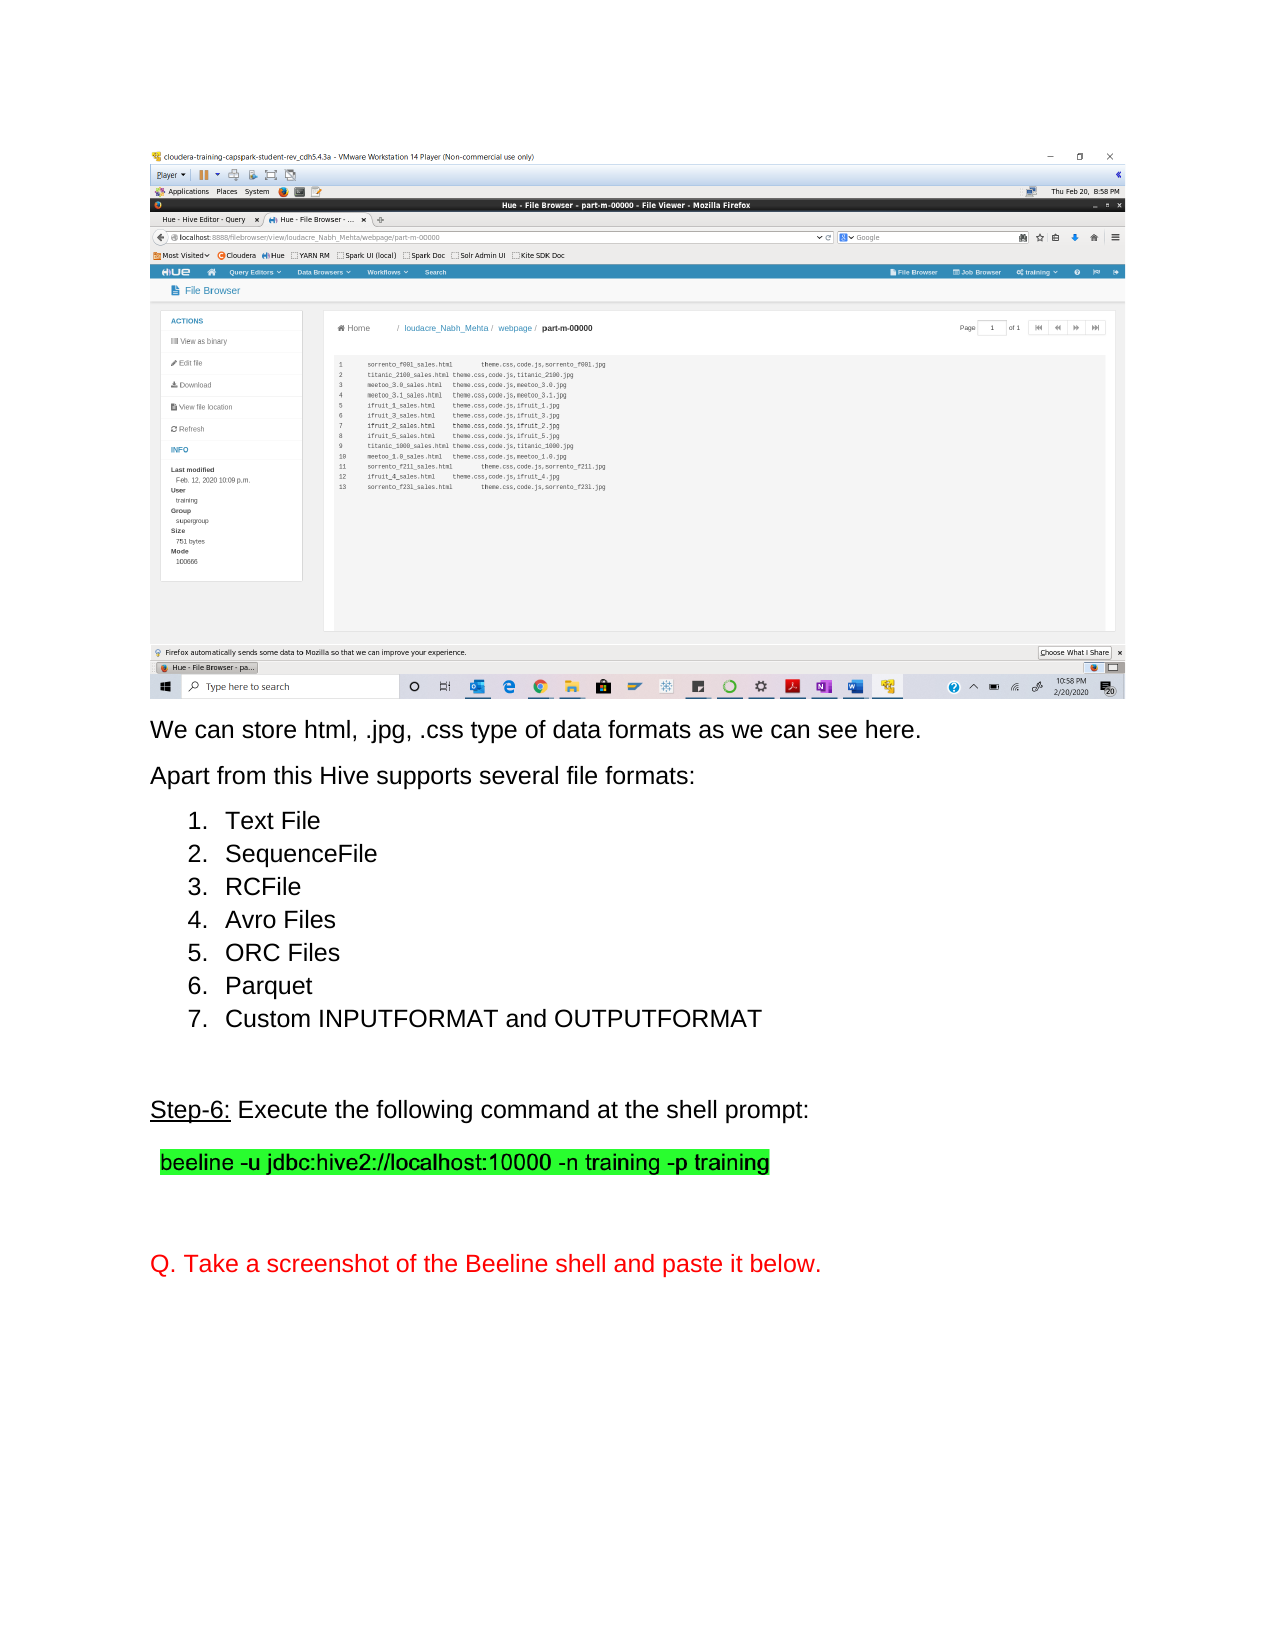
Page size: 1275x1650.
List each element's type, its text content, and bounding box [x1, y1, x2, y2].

list Avro Files [187, 905, 1125, 934]
picture [150, 150, 1125, 699]
text Apart from this Hive supports several file formats: [150, 761, 1125, 789]
text We can store html, .jpg, .css type of data formats as we can see here. [150, 715, 1125, 744]
text Q. Take a screenshot of the Beeline shell and paste it below. [150, 1249, 1125, 1278]
picture [150, 1141, 1125, 1188]
list SequenceFile [187, 839, 1125, 868]
list RCFile [187, 872, 1125, 901]
list Parquet [187, 971, 1125, 1000]
text Step-6: Execute the following command at the shell prompt: [150, 1095, 1125, 1124]
list Text File [187, 806, 1125, 835]
list Custom INPUTFORMAT and OUTPUTFORMAT [187, 1004, 1125, 1033]
list ORC Files [187, 938, 1125, 967]
